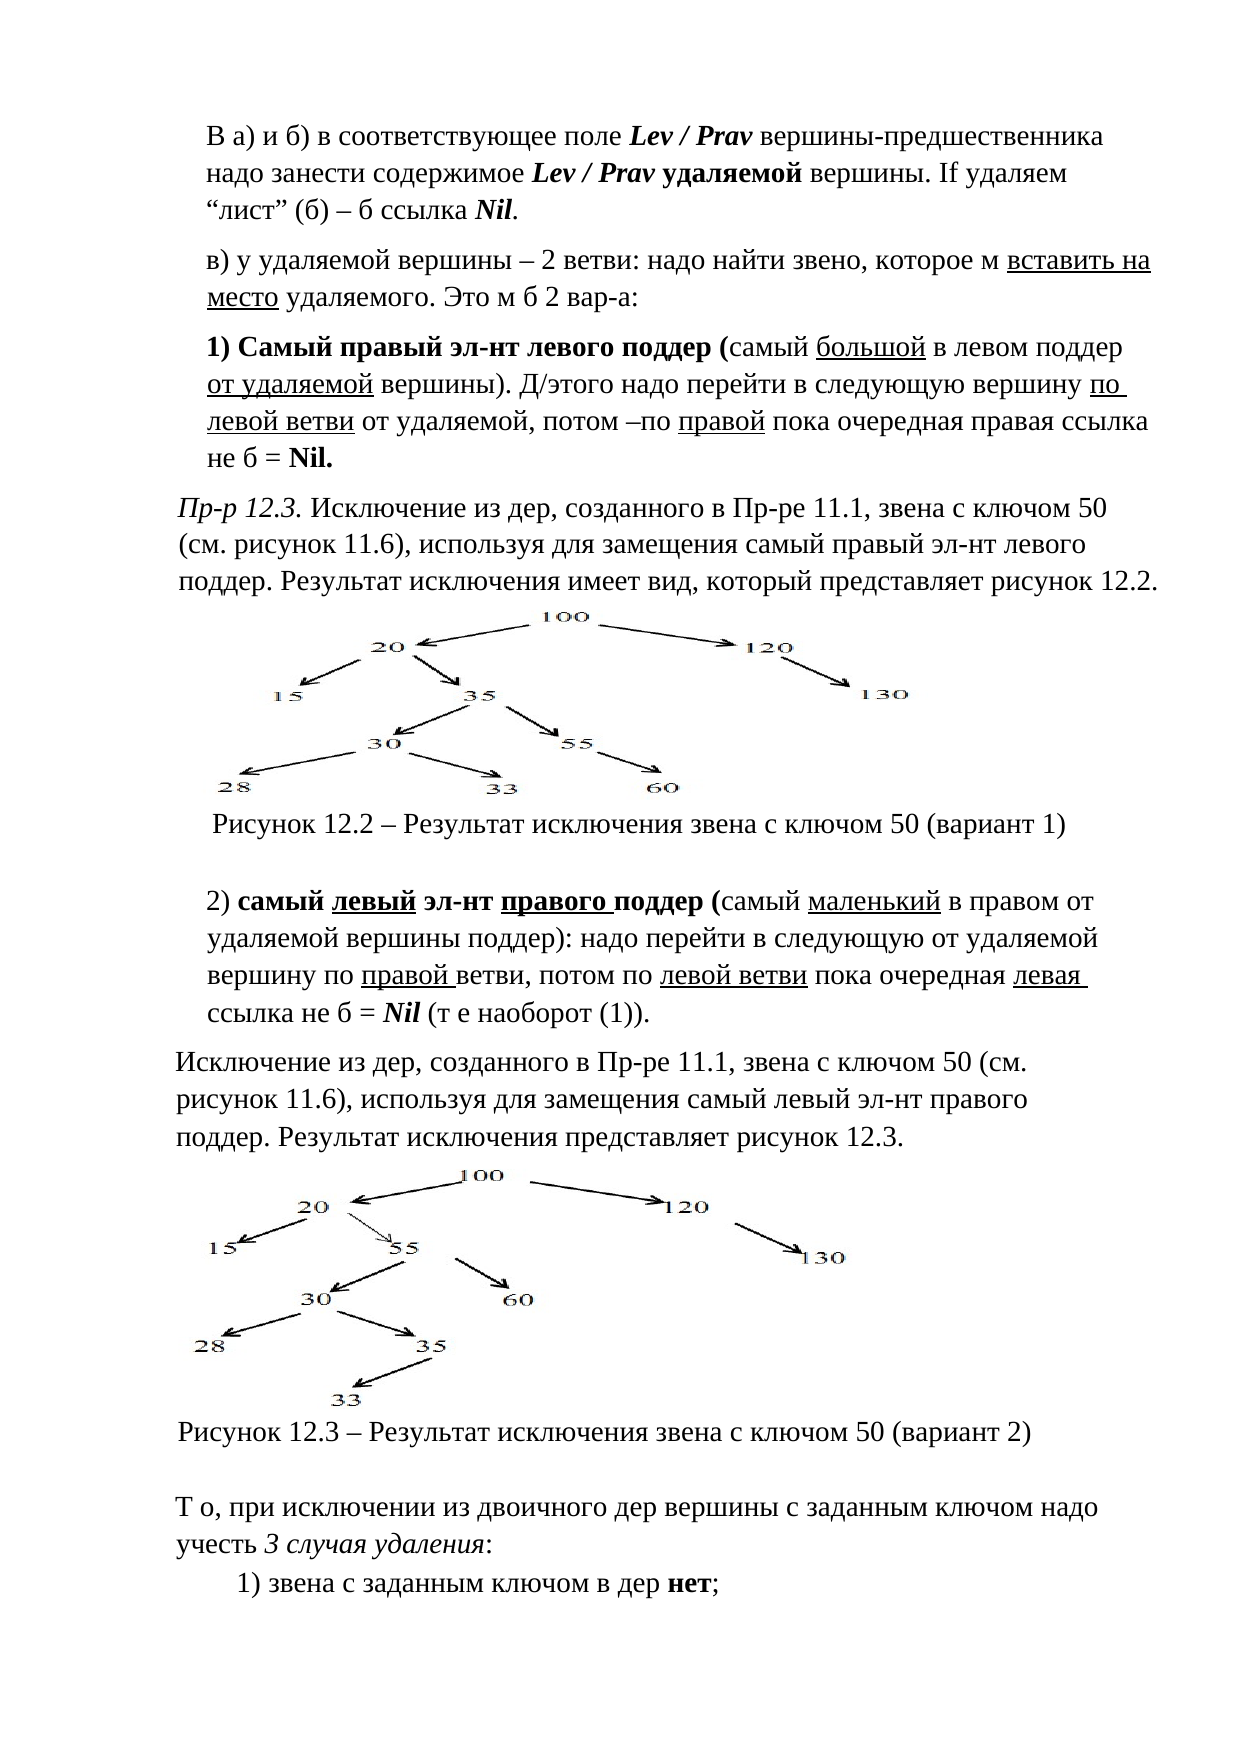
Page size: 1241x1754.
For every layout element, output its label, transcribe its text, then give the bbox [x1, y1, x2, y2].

text Пр-р 12.3. Исключение из дер, созданного в Пр-ре 11.1, звена с ключом 50 (см. рисунок 11.6), используя для замещения самый правый эл-нт левого поддер. Результат исключения имеет вид, который представляет рисунок 12.2. [177, 490, 1163, 596]
text Исключение из дер, созданного в Пр-ре 11.1, звена с ключом 50 (см. рисунок 11.6), используя для замещения самый левый эл-нт правого поддер. Результат исключения представляет рисунок 12.3. [175, 1044, 1124, 1152]
text В а) и б) в соответствующее поле Lev / Prav вершины-предшественника надо занести содержимое Lev / Prav удаляемой вершины. If удаляем “лист” (б) – б ссылка Nil. [206, 118, 1152, 226]
text 2) самый левый эл-нт правого поддер (самый маленький в правом от удаляемой вершины поддер): надо перейти в следующую от удаляемой вершину по правой ветви, потом по левой ветви пока очередная левая ссылка не б = Nil (т е наоборот (1)). [206, 883, 1152, 1028]
text в) у удаляемой вершины – 2 ветви: надо найти звено, которое м вставить на место удаляемого. Это м б 2 вар-а: [206, 242, 1152, 313]
picture [178, 601, 957, 804]
text Т о, при исключении из двоичного дер вершины с заданным ключом надо учесть 3 случая удаления: [175, 1489, 1124, 1560]
text Рисунок 12.2 – Результат исключения звена с ключом 50 (вариант 1) [212, 807, 1089, 840]
list звена с заданным ключом в дер нет; [236, 1565, 1124, 1598]
text Рисунок 12.3 – Результат исключения звена с ключом 50 (вариант 2) [177, 1414, 1124, 1448]
picture [178, 1157, 868, 1412]
text 1) Самый правый эл-нт левого поддер (самый большой в левом поддер от удаляемой вершины). Д/этого надо перейти в следующую вершину по левой ветви от удаляемой, потом –по правой пока очередная правая ссылка не б = Nil. [206, 329, 1152, 474]
